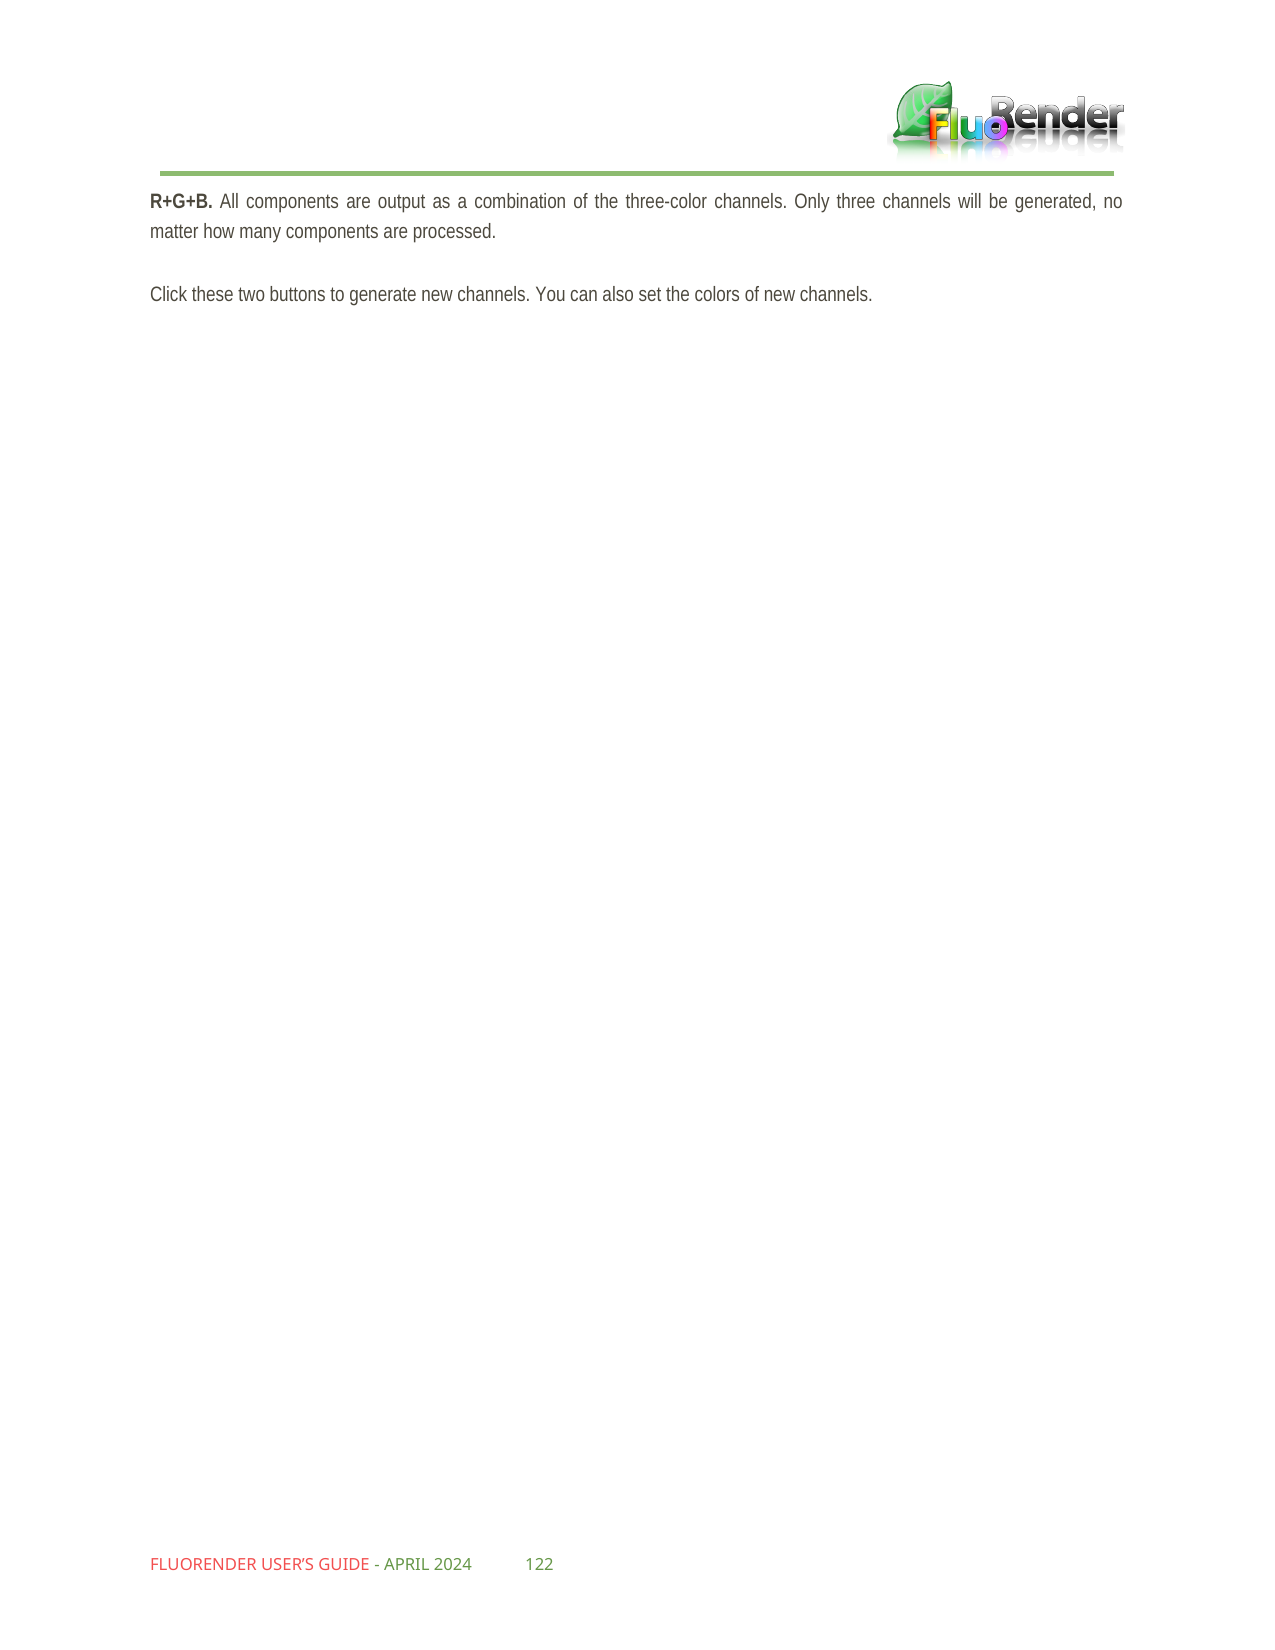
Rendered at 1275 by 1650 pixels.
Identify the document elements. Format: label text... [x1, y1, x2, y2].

text R+G+B. All components are output as a combination of the three-color channels. Only three channels will be generated, no matter how many components are processed. [150, 189, 1125, 243]
picture [887, 75, 1125, 165]
text Click these two buttons to generate new channels. You can also set the colors of new channels. [150, 282, 1125, 306]
